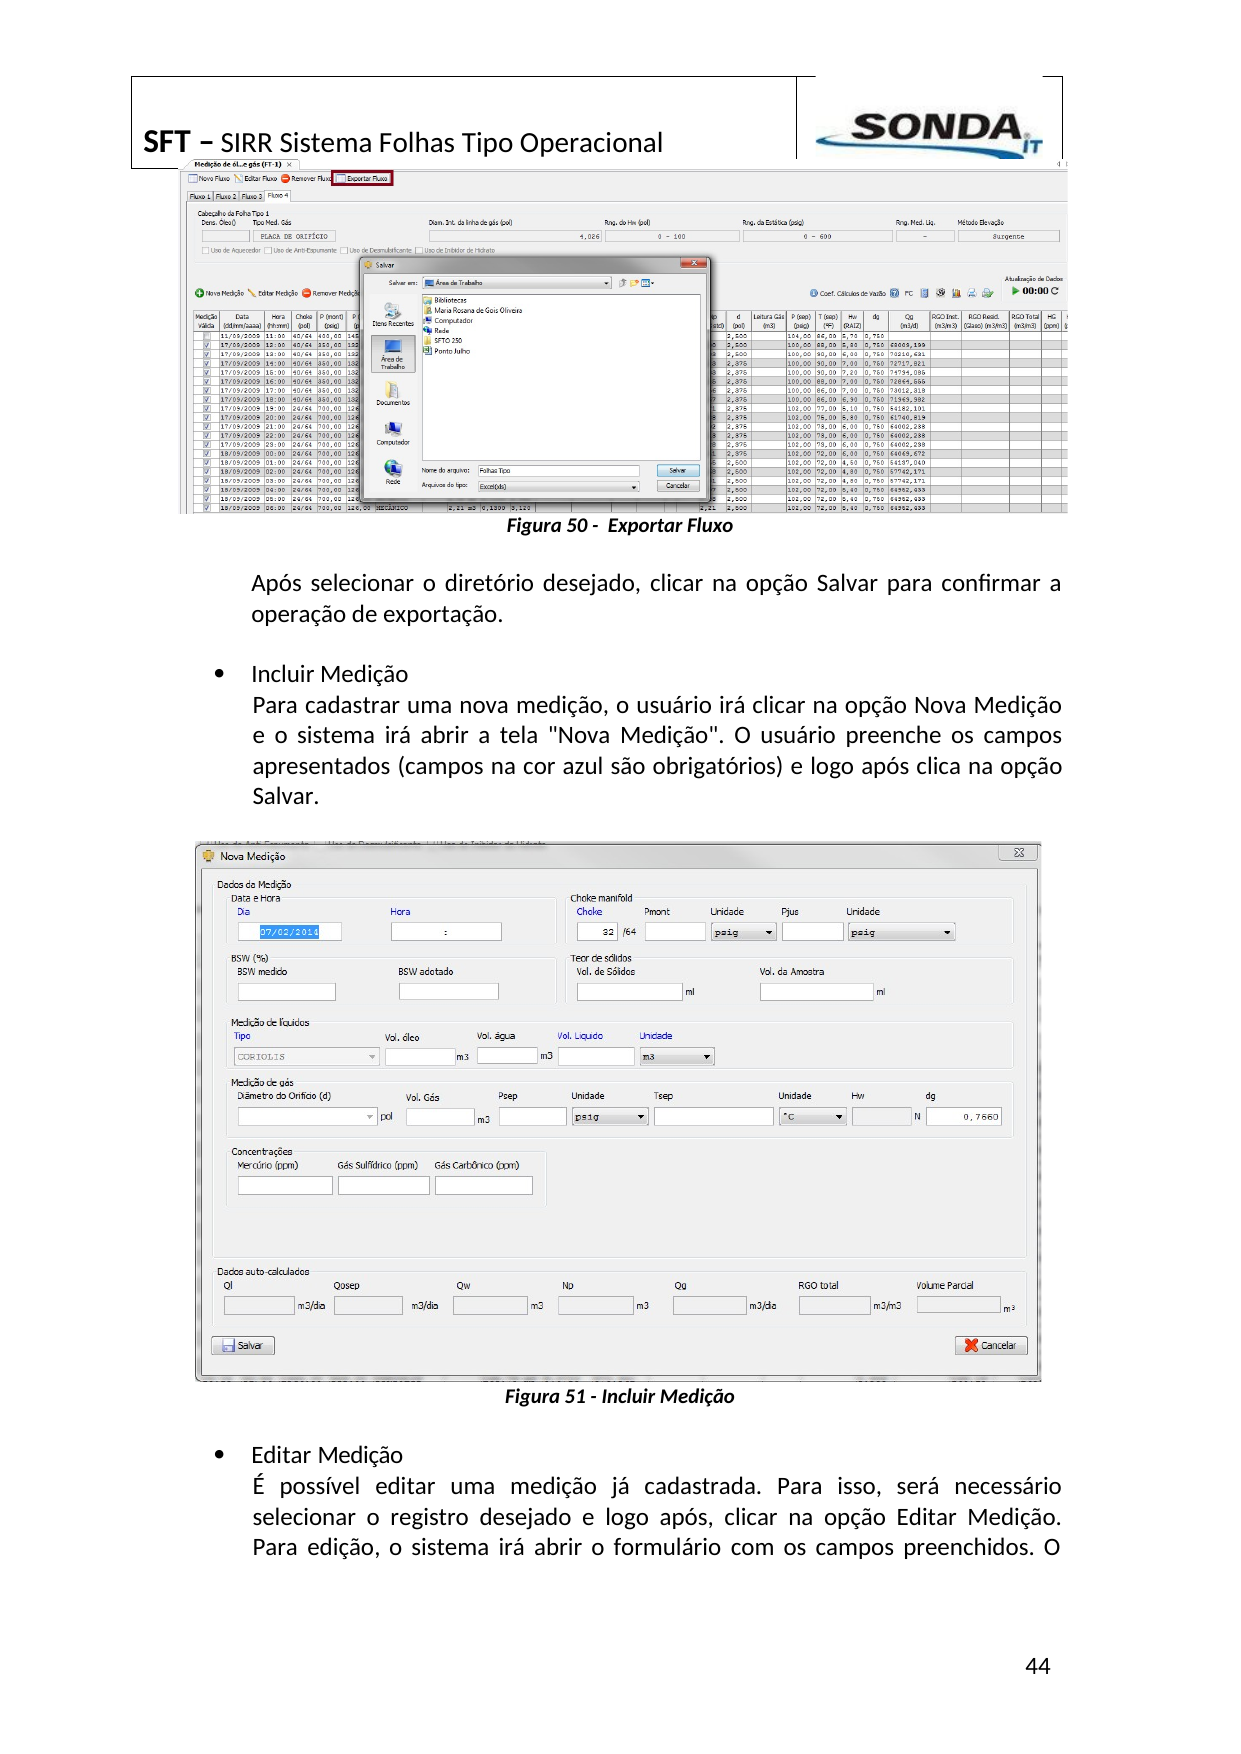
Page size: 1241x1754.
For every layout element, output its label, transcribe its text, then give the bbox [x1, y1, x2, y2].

picture [178, 76, 1068, 514]
text Para cadastrar uma nova medição, o usuário irá clicar na opção Nova Medição e o sistema irá abrir a tela "Nova Medição". O usuário preenche os campos apresentados (campos na cor azul são obrigatórios) e logo após clica na opção Salvar. [252, 689, 1064, 811]
text É possível editar uma medição já cadastrada. Para isso, será necessário selecionar o registro desejado e logo após, clicar na opção Editar Medição. Para edição, o sistema irá abrir o formulário com os campos preenchidos. O [252, 1470, 1063, 1562]
list Incluir Medição [215, 658, 1223, 689]
text Figura 51 - Incluir Medição [505, 1383, 1223, 1409]
list Editar Medição [215, 1439, 405, 1470]
picture [195, 841, 1042, 1382]
text Após selecionar o diretório desejado, clicar na opção Salvar para confirmar a operação de exportação. [251, 567, 1063, 628]
text Figura 50 - Exportar Fluxo [141, 513, 1099, 537]
